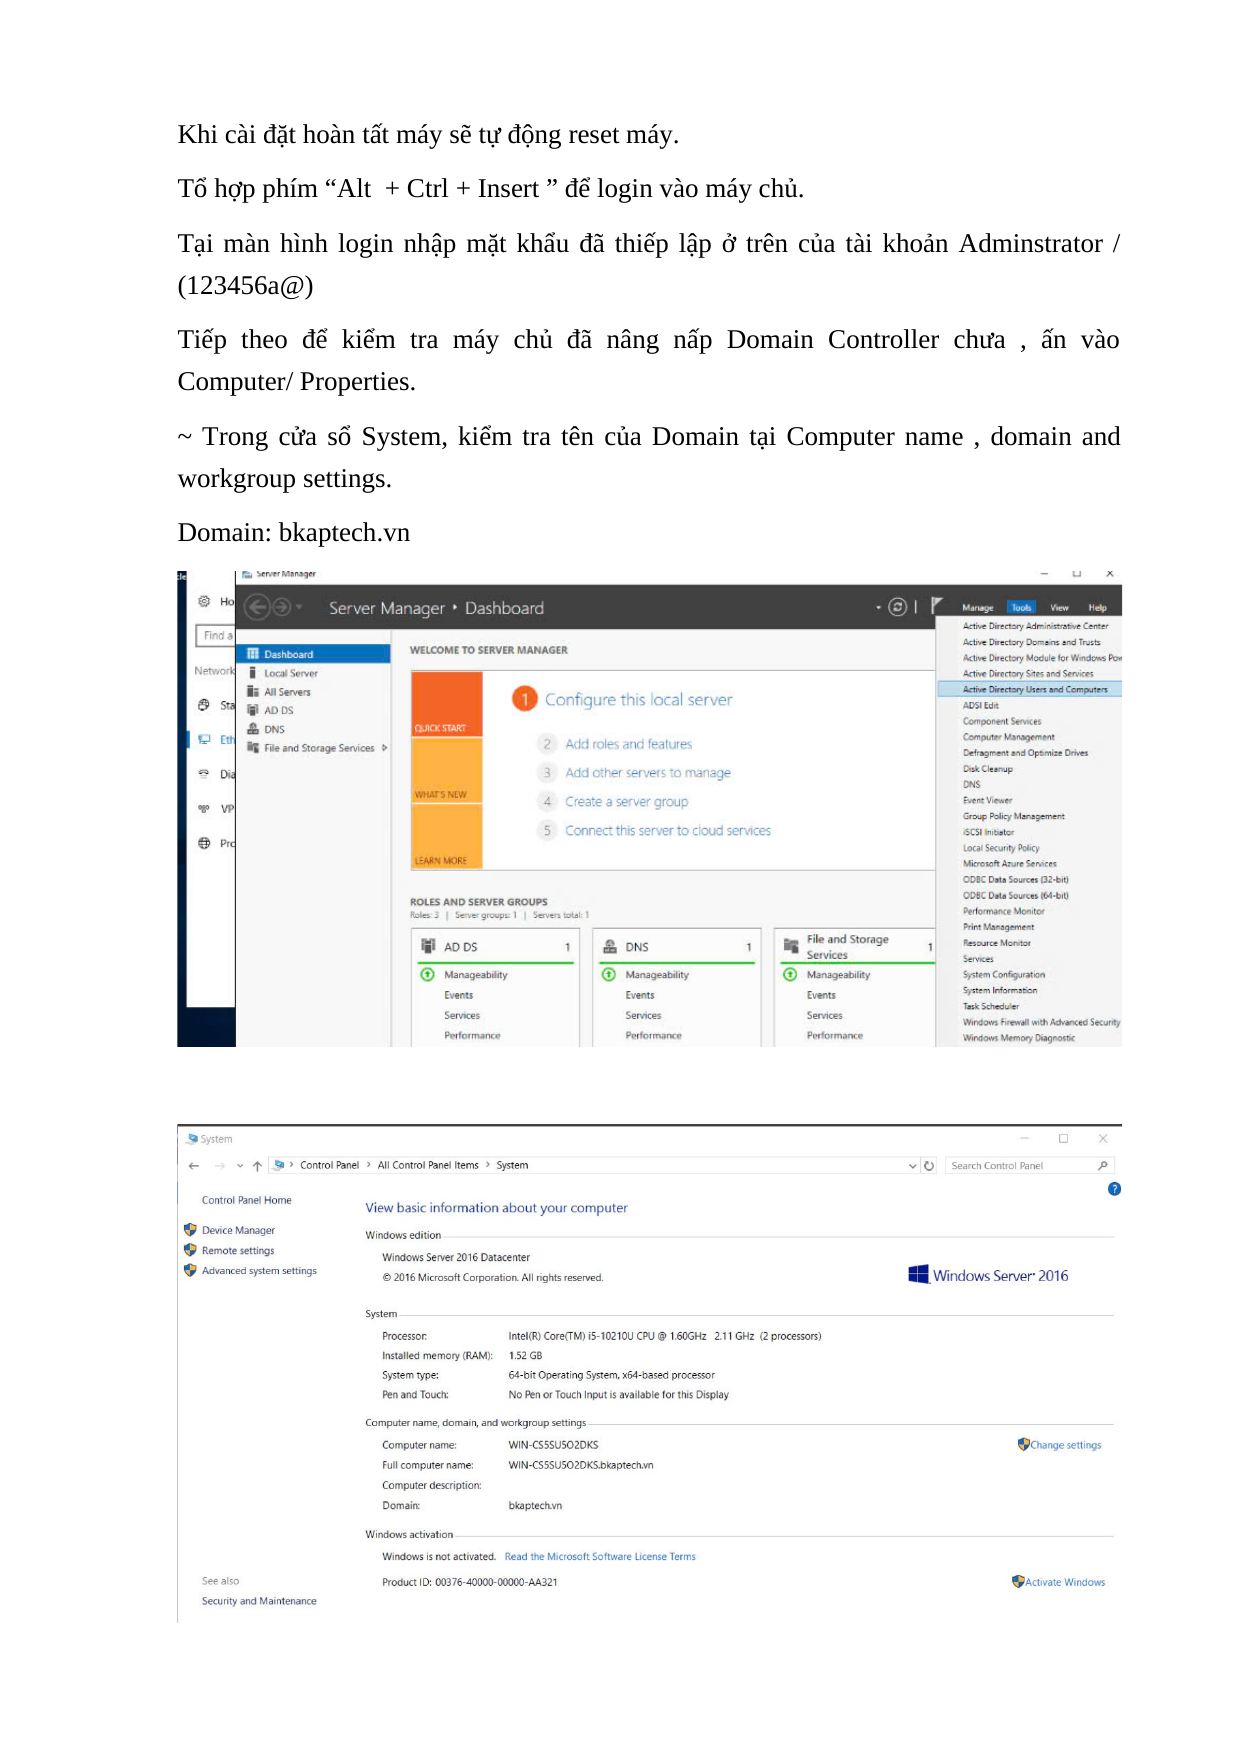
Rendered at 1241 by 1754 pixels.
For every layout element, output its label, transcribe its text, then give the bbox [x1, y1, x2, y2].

text Tại màn hình login nhập mặt khẩu đã thiếp lập ở trên của tài khoản Adminstrator / (123456a@) [177, 227, 1122, 300]
text Tổ hợp phím “Alt + Ctrl + Insert ” để login vào máy chủ. [177, 173, 1122, 204]
picture [177, 1124, 1123, 1623]
text Khi cài đặt hoàn tất máy sẽ tự động reset máy. [177, 118, 1122, 149]
text Domain: bkaptech.vn [177, 516, 1122, 548]
text ~ Trong cửa sổ System, kiểm tra tên của Domain tại Computer name , domain and workgroup settings. [177, 420, 1122, 493]
picture [177, 571, 1123, 1047]
text Tiếp theo để kiểm tra máy chủ đã nâng nấp Domain Controller chưa , ấn vào Computer/ Properties. [177, 323, 1122, 397]
